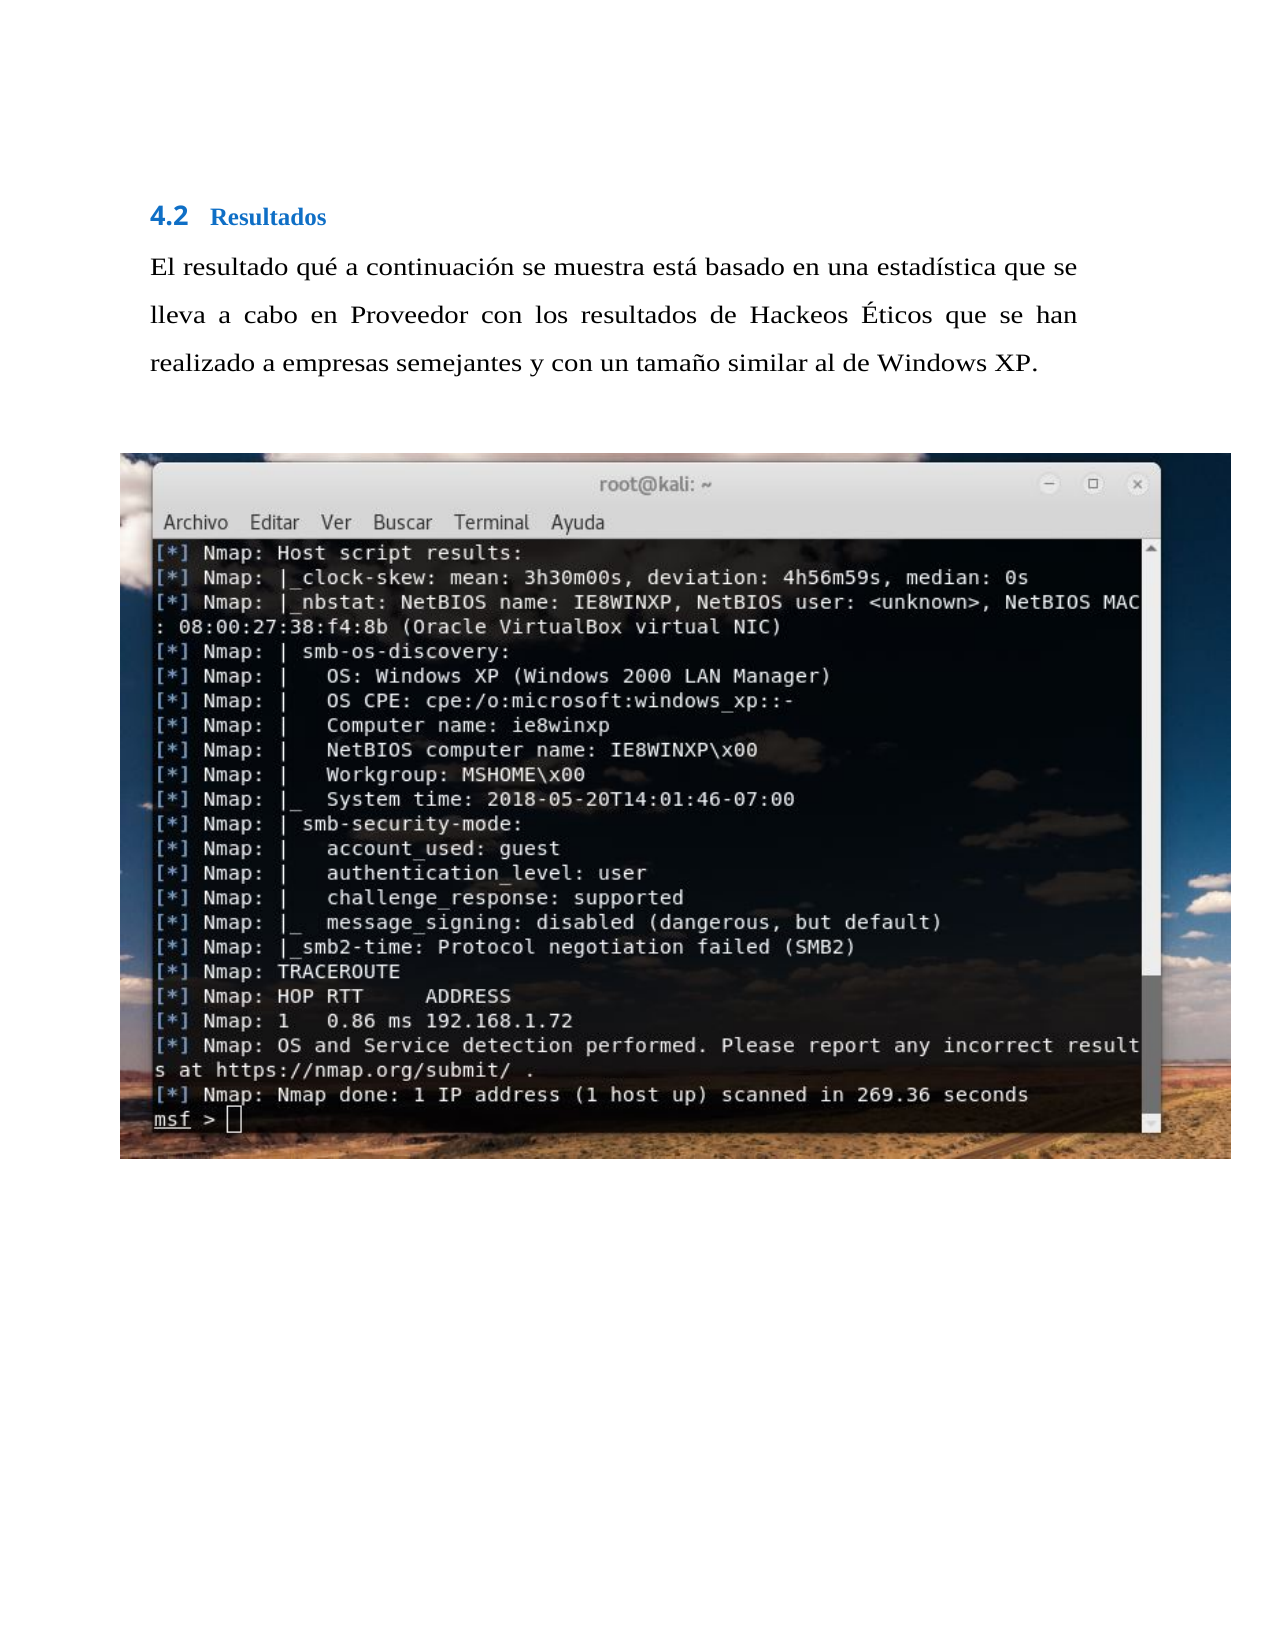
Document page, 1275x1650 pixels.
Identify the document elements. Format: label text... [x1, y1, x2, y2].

text El resultado qué a continuación se muestra está basado en una estadística que se lleva a cabo en Proveedor con los resultados de Hackeos Éticos que se han realizado a empresas semejantes y con un tamaño similar al de Windows XP. [150, 252, 1078, 377]
subtitle Resultados [150, 196, 1231, 233]
picture [120, 453, 1231, 1483]
